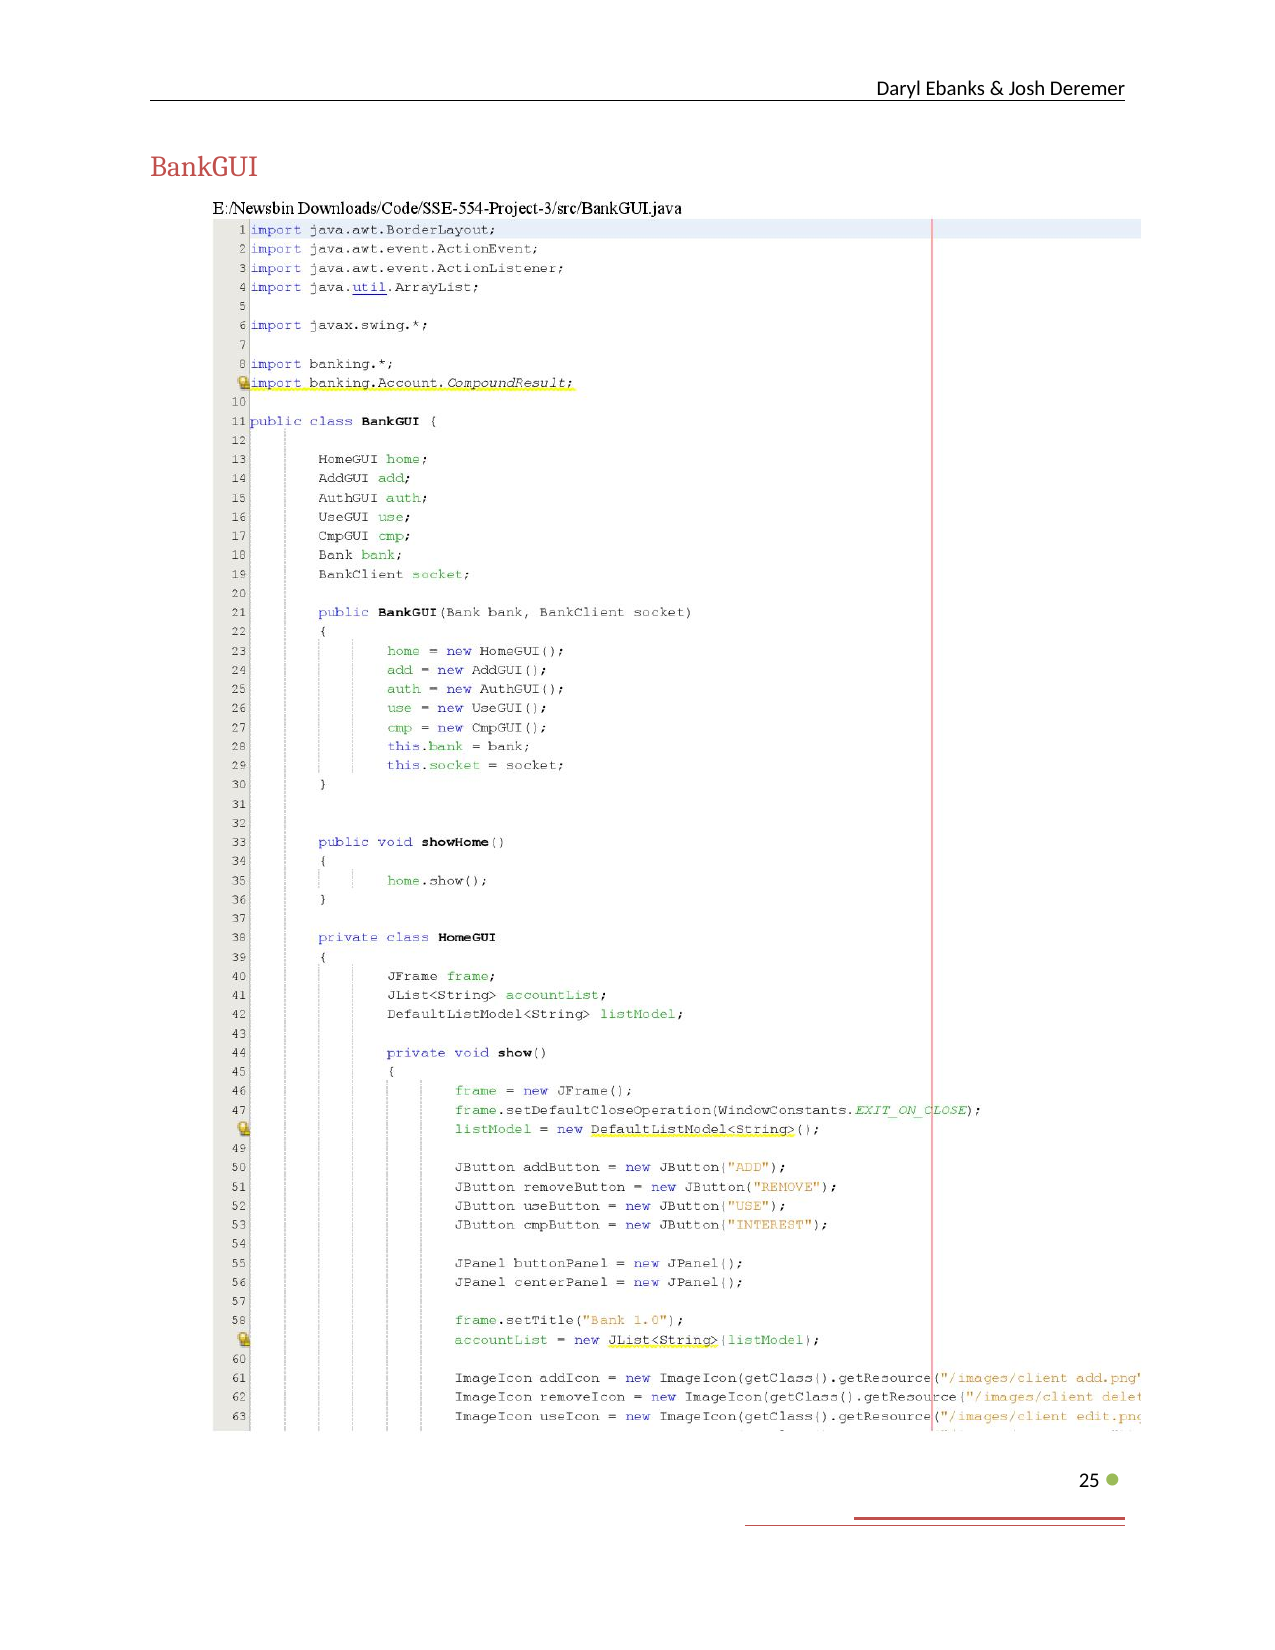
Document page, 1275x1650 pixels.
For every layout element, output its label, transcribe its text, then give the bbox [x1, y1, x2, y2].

subtitle BankGUI [150, 150, 1125, 183]
picture [151, 136, 1202, 1494]
